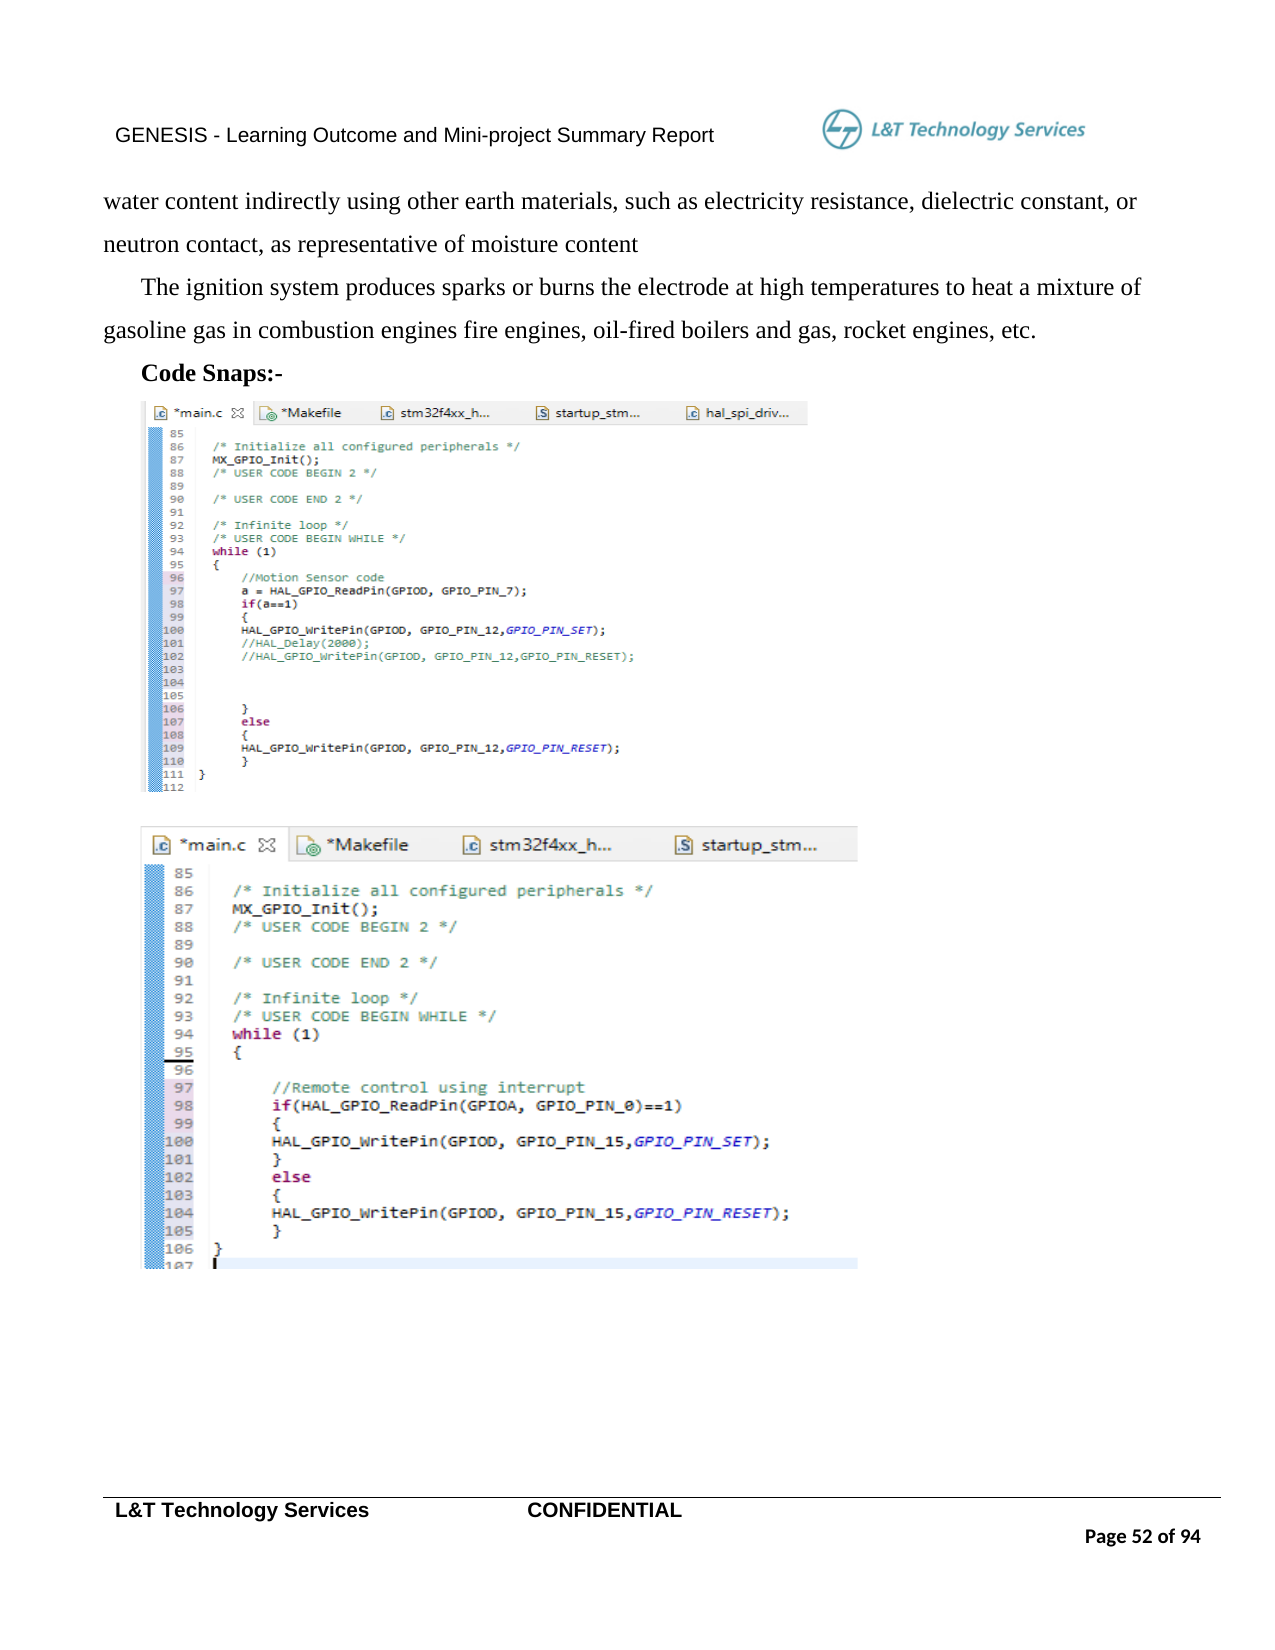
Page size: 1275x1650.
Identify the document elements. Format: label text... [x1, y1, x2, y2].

text Code Snaps:- [103, 358, 1162, 387]
picture [820, 98, 1087, 162]
text The ignition system produces sparks or burns the electrode at high temperatures to heat a mixture of gasoline gas in combustion engines fire engines, oil-fired boilers and gas, rocket engines, etc. [103, 272, 1162, 344]
picture [140, 826, 858, 1269]
picture [140, 401, 808, 792]
